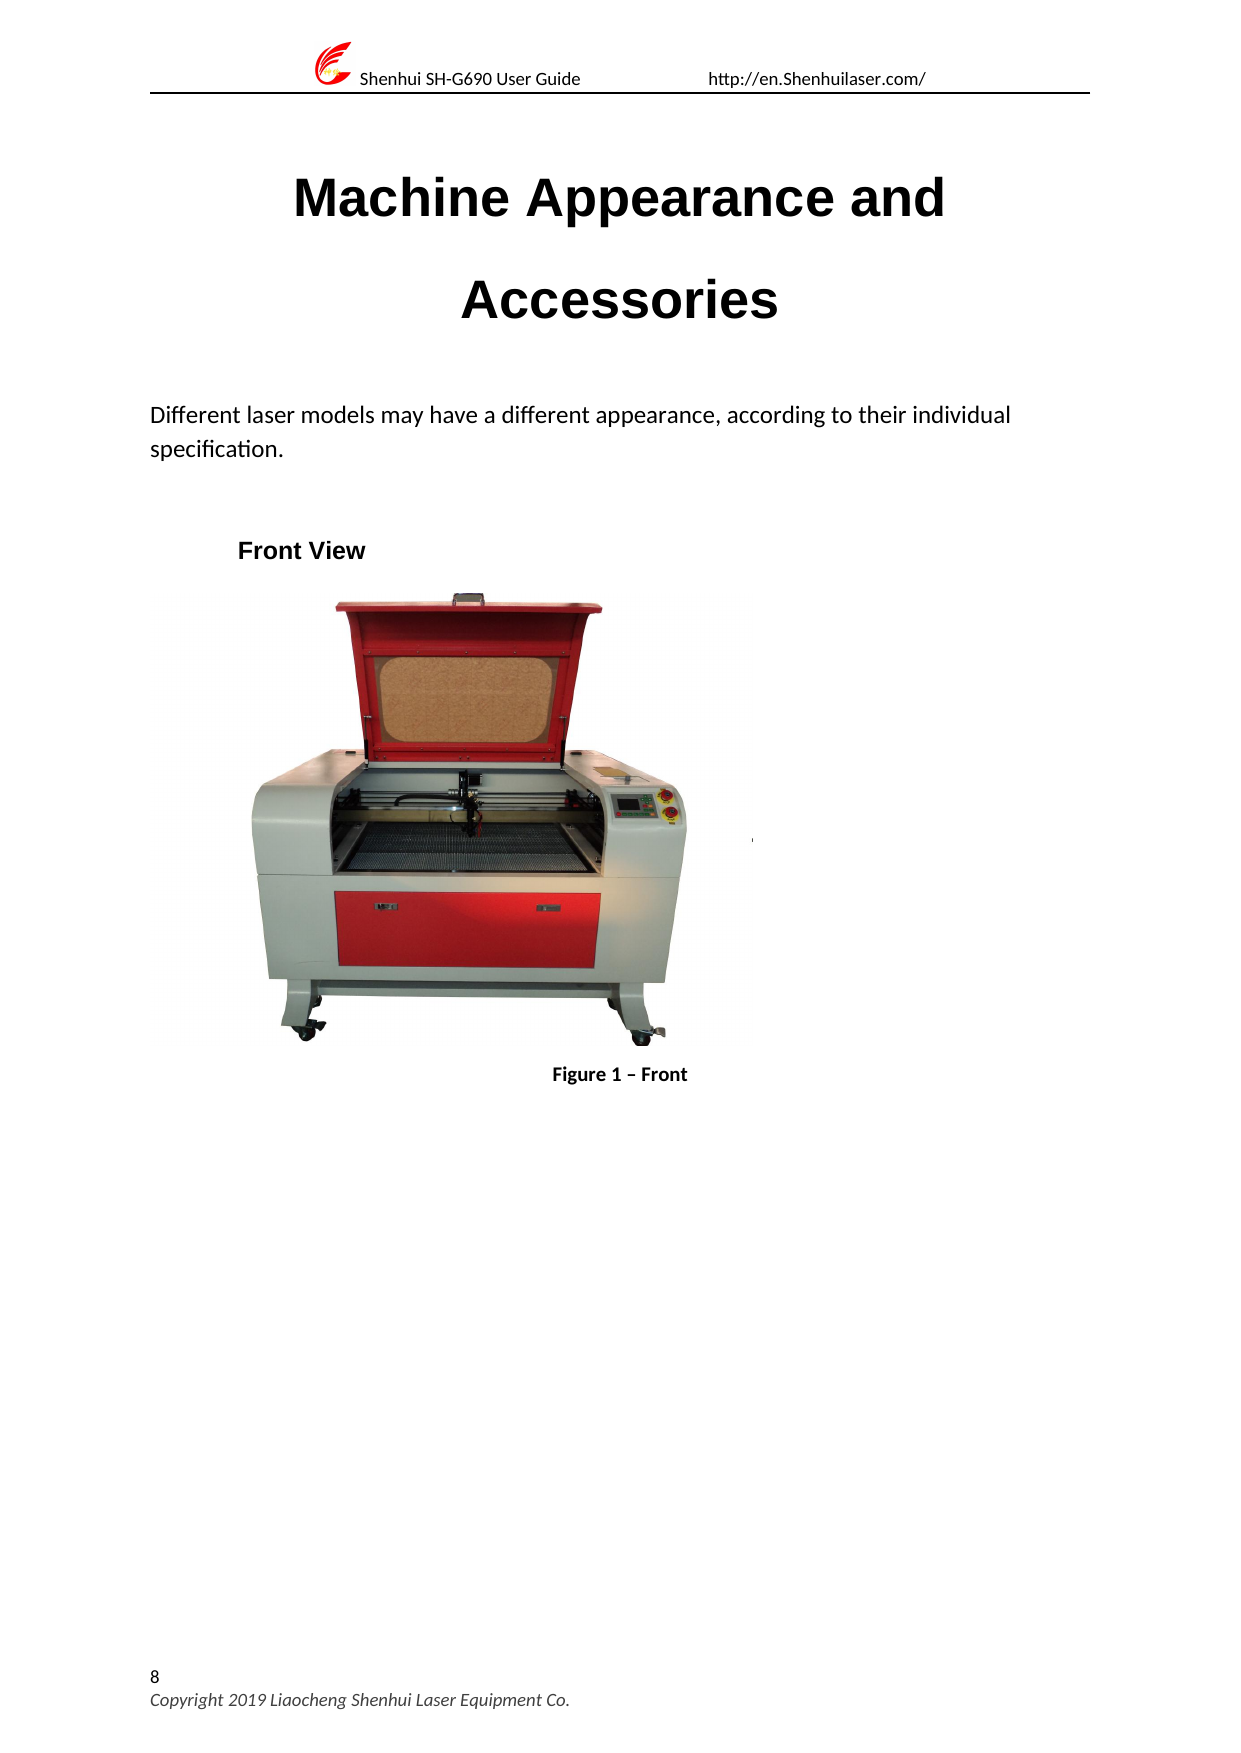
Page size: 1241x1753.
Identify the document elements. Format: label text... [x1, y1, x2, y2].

picture [314, 41, 356, 86]
subtitle Front View [237, 534, 1090, 568]
subtitle Machine Appearance and Accessories [150, 163, 1090, 333]
picture [150, 593, 753, 1046]
text Different laser models may have a different appearance, according to their individual specification. [150, 398, 1090, 466]
text Figure 1 – Front [150, 1057, 1090, 1091]
